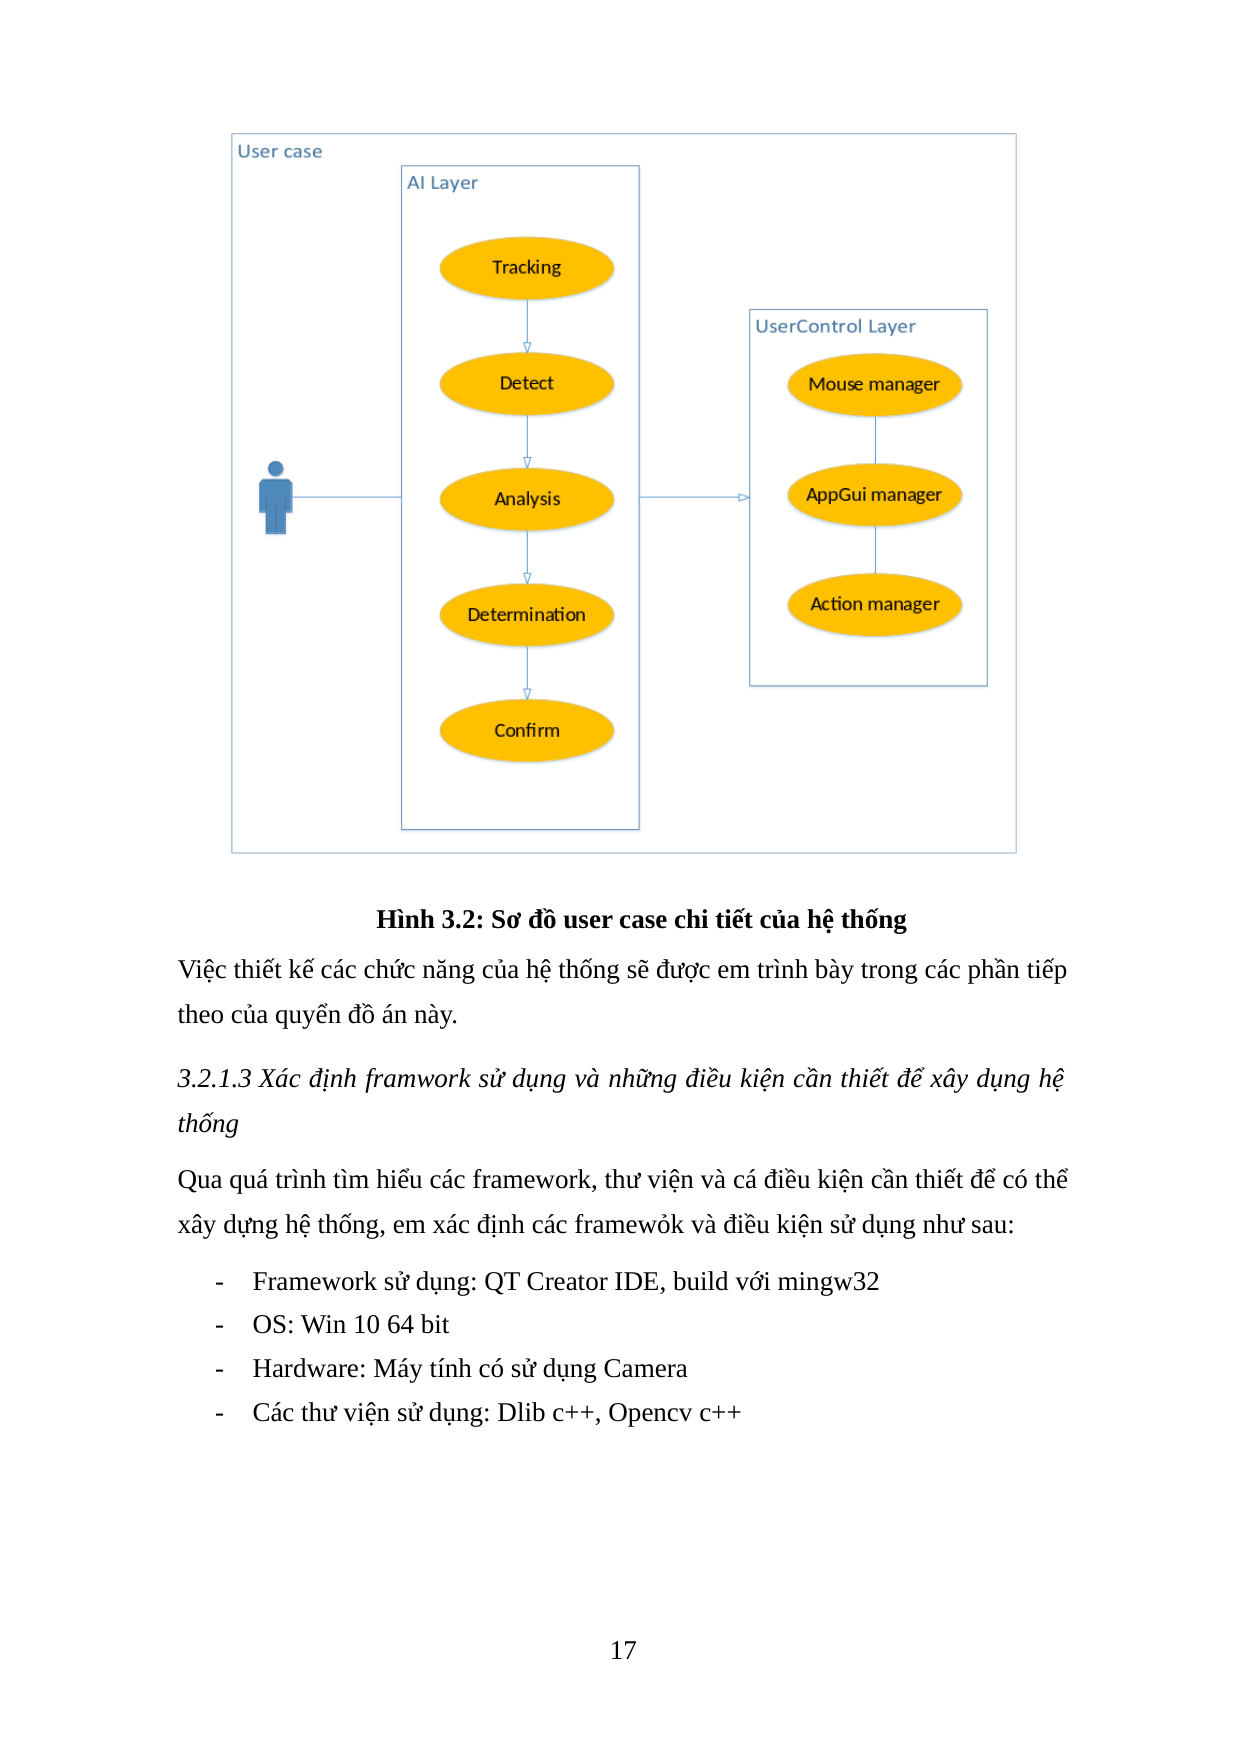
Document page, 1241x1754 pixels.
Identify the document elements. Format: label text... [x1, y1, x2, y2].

list Hardware: Máy tính có sử dụng Camera [215, 1349, 1069, 1386]
subtitle Xác định framwork sử dụng và những điều kiện cần thiết để xây dụng hệ thống [177, 1059, 1069, 1142]
text Qua quá trình tìm hiểu các framework, thư viện và cá điều kiện cần thiết để có thể xây dựng hệ thống, em xác định các framewỏk và điều kiện sử dụng như sau: [177, 1161, 1069, 1243]
text Việc thiết kế các chức năng của hệ thống sẽ được em trình bày trong các phần tiếp theo của quyển đồ án này. [177, 950, 1069, 1032]
text Hình 3.2: Sơ đồ user case chi tiết của hệ thống [177, 900, 1069, 937]
list OS: Win 10 64 bit [215, 1305, 1069, 1343]
list Các thư viện sử dụng: Dlib c++, Opencv c++ [215, 1393, 1069, 1430]
list Framework sử dụng: QT Creator IDE, build với mingw32 [215, 1262, 1069, 1299]
